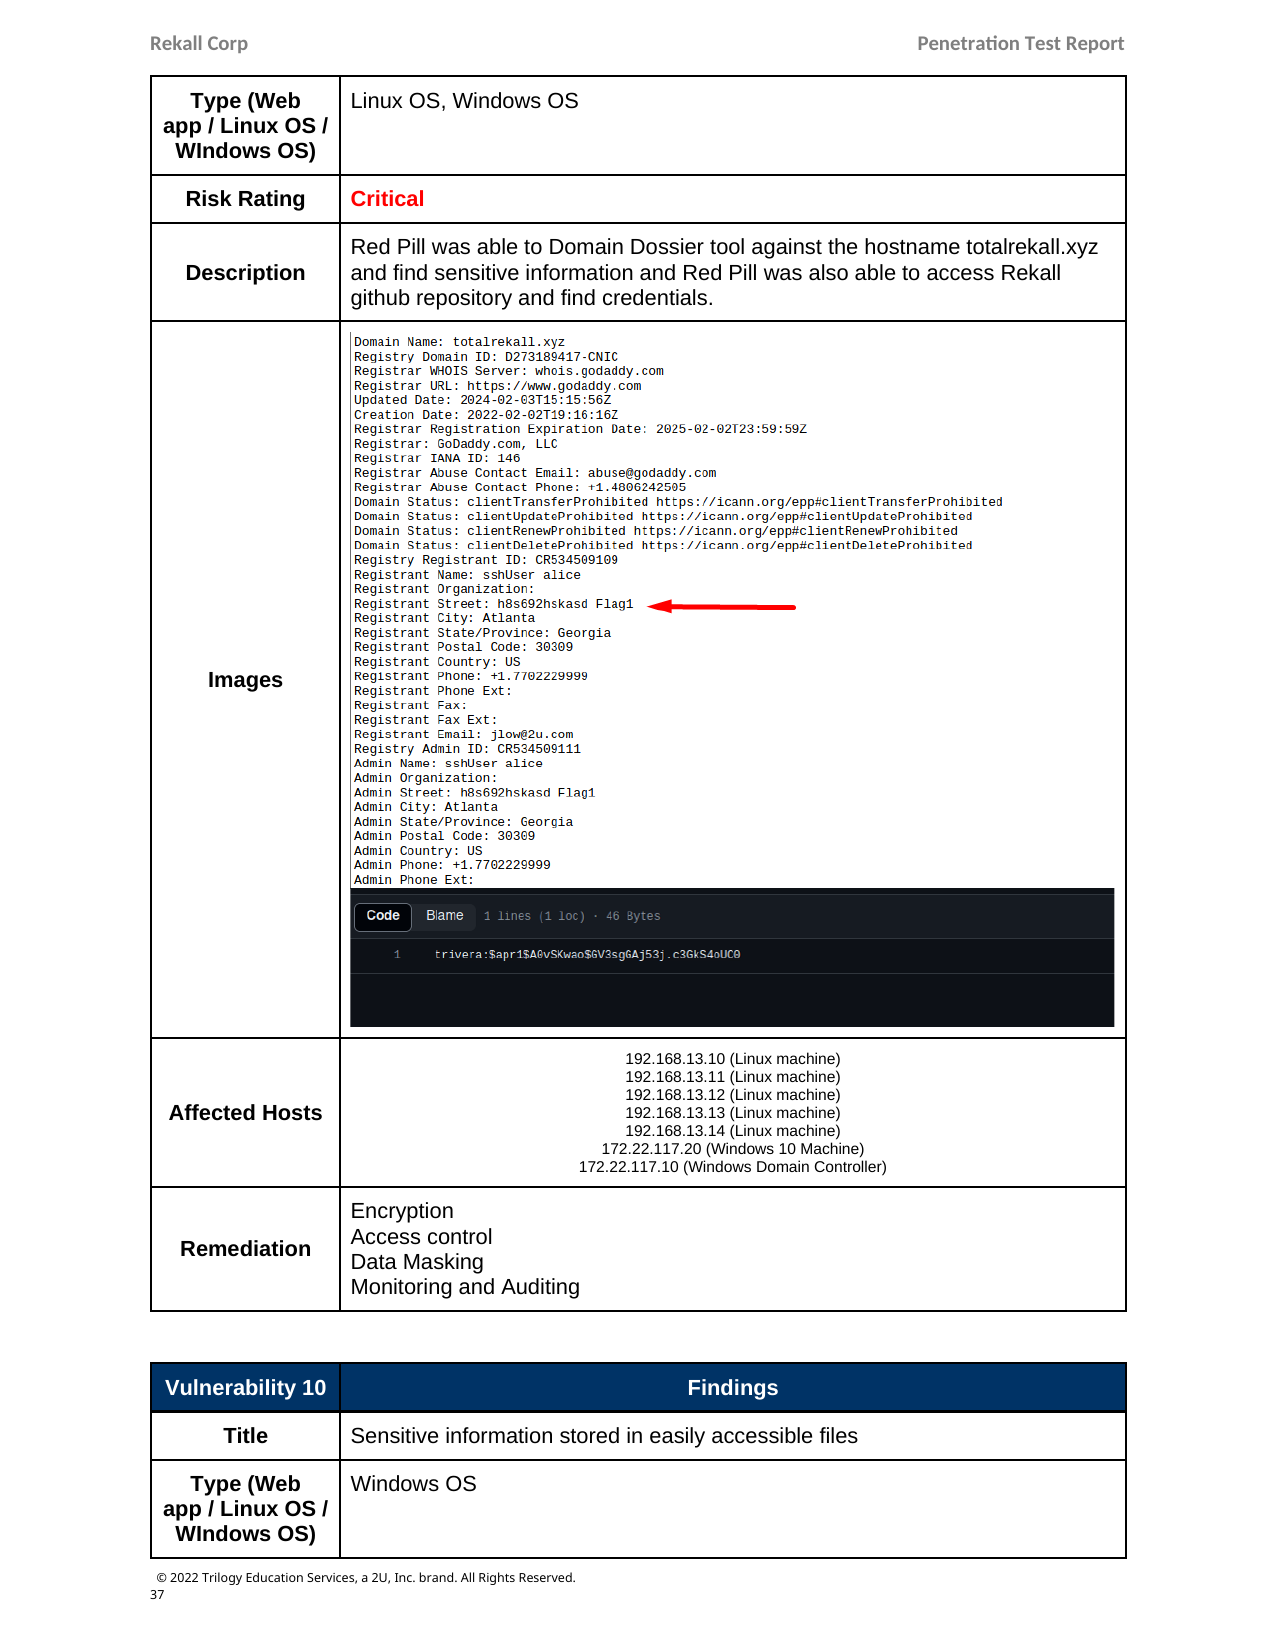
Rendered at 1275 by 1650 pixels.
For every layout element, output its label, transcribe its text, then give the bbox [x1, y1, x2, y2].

table_cell Red Pill was able to Domain Dossier tool against the hostname totalrekall.xyz and find sensitive information and Red Pill was also able to access Rekall github repository and find credentials. [341, 224, 1125, 320]
table_cell Type (Web app / Linux OS / WIndows OS) [152, 77, 339, 173]
table_cell Windows OS [341, 1461, 1125, 1557]
table_cell Linux OS, Windows OS [341, 77, 1125, 173]
table_header Findings [341, 1364, 1125, 1410]
table_cell Remediation [152, 1188, 339, 1310]
table_cell Title [152, 1413, 339, 1458]
table_cell Description [152, 224, 339, 320]
table_cell 192.168.13.10 (Linux machine) 192.168.13.11 (Linux machine) 192.168.13.12 (Linux machine) 192.168.13.13 (Linux machine) 192.168.13.14 (Linux machine) 172.22.117.20 (Windows 10 Machine) 172.22.117.10 (Windows Domain Controller) [341, 1039, 1125, 1186]
table_header Vulnerability 10 [152, 1364, 339, 1410]
table_cell Type (Web app / Linux OS / WIndows OS) [152, 1461, 339, 1557]
table_cell Images [152, 322, 339, 1037]
table_cell Critical [341, 176, 1125, 222]
picture [350, 332, 1115, 1027]
table_cell [341, 322, 1125, 1037]
table_cell Affected Hosts [152, 1039, 339, 1186]
table_cell Sensitive information stored in easily accessible files [341, 1413, 1125, 1458]
table_cell Encryption Access control Data Masking Monitoring and Auditing [341, 1188, 1125, 1310]
table_cell Risk Rating [152, 176, 339, 222]
